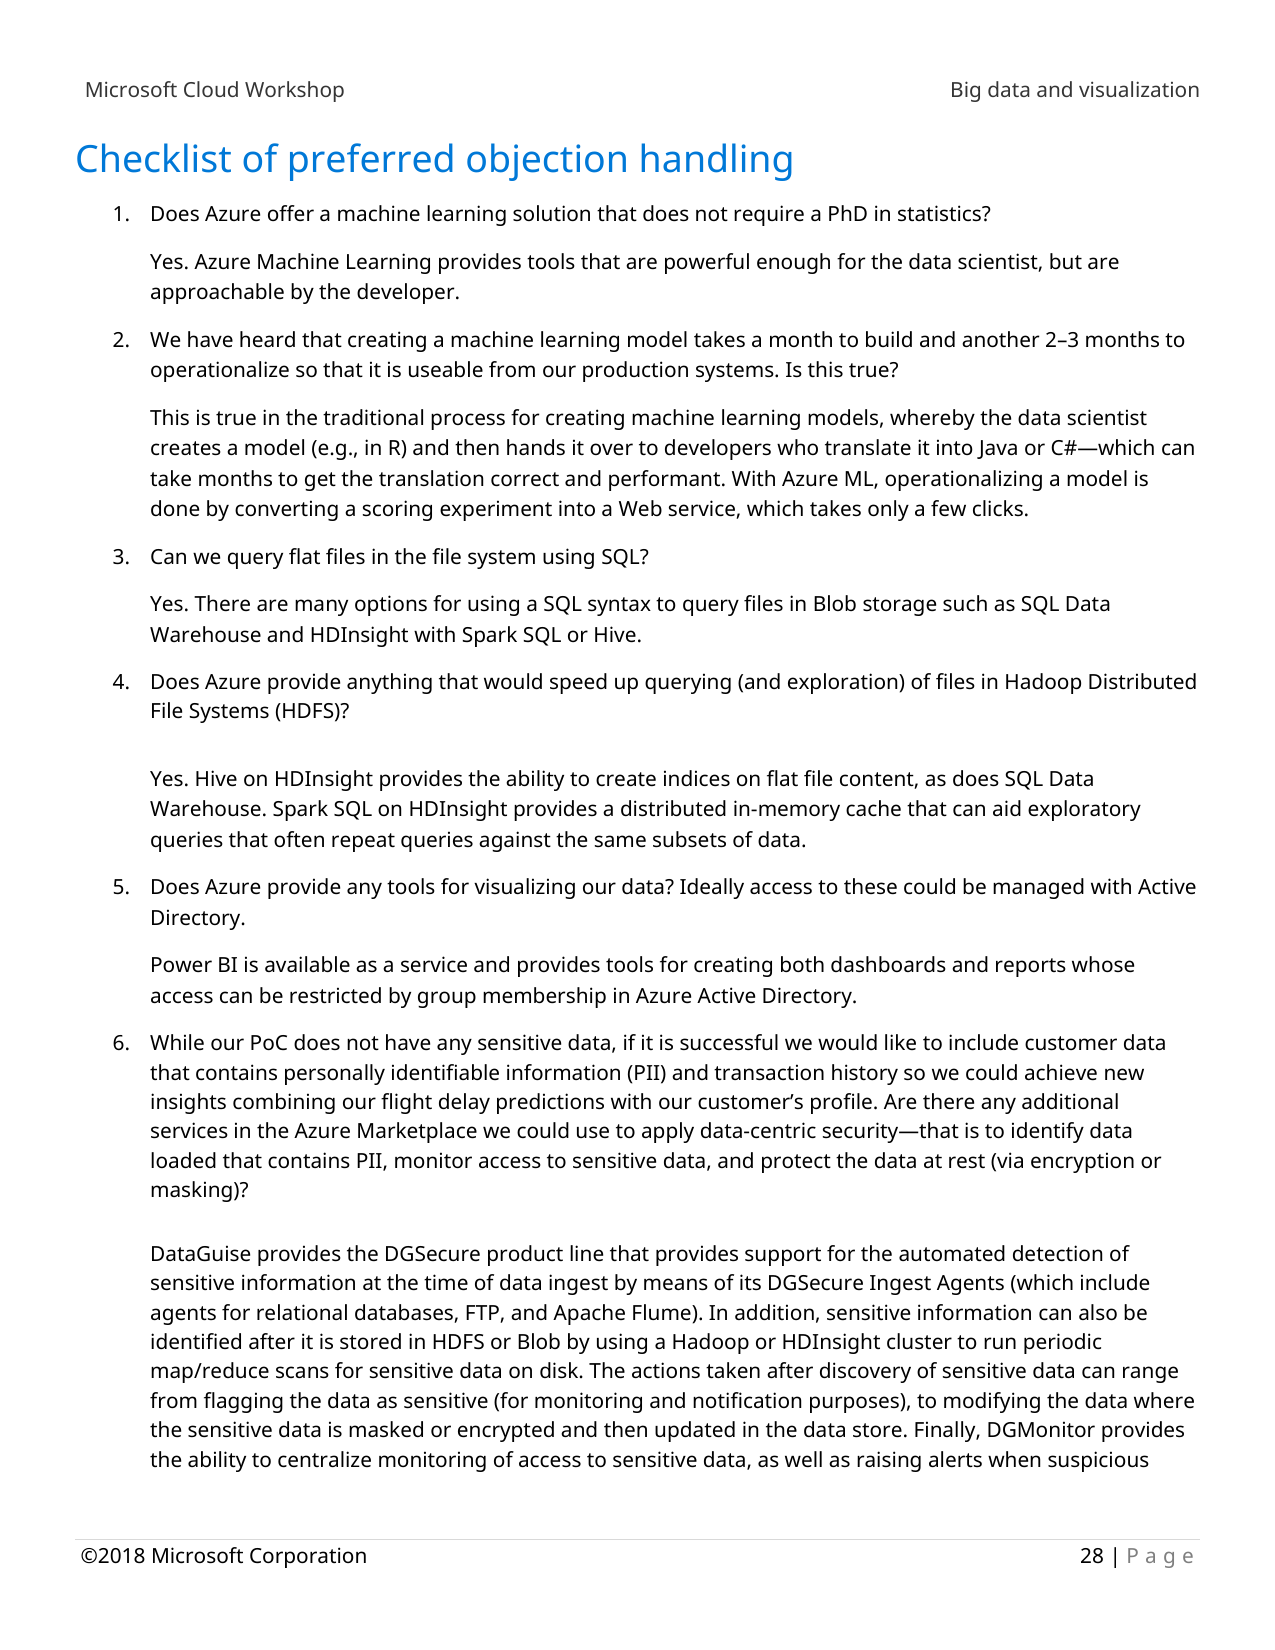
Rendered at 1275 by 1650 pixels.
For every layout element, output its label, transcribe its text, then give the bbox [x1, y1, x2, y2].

list Does Azure provide anything that would speed up querying (and exploration) of files in Hadoop Distributed File Systems (HDFS)? [112, 667, 1199, 725]
list Does Azure offer a machine learning solution that does not require a PhD in statistics? [112, 199, 1200, 228]
text This is true in the traditional process for creating machine learning models, whereby the data scientist creates a model (e.g., in R) and then hands it over to developers who translate it into Java or C#—which can take months to get the translation correct and performant. With Azure ML, operationalizing a model is done by converting a scoring experiment into a Web service, which takes only a few clicks. [150, 403, 1200, 523]
text Yes. Hive on HDInsight provides the ability to create indices on flat file content, as does SQL Data Warehouse. Spark SQL on HDInsight provides a distributed in-memory cache that can aid exploratory queries that often repeat queries against the same subsets of data. [150, 764, 1200, 853]
text Yes. There are many options for using a SQL syntax to query files in Blob storage such as SQL Data Warehouse and HDInsight with Spark SQL or Hive. [150, 589, 1200, 648]
list Does Azure provide any tools for visualizing our data? Ideally access to these could be managed with Active Directory. [112, 872, 1200, 931]
list While our PoC does not have any sensitive data, if it is successful we would like to include customer data that contains personally identifiable information (PII) and transaction history so we could achieve new insights combining our flight delay predictions with our customer’s profile. Are there any additional services in the Azure Marketplace we could use to apply data-centric security—that is to identify data loaded that contains PII, monitor access to sensitive data, and protect the data at rest (via encryption or masking)? [112, 1028, 1199, 1204]
text Power BI is available as a service and provides tools for creating both dashboards and reports whose access can be restricted by group membership in Azure Active Directory. [150, 950, 1200, 1009]
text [150, 1239, 1199, 1473]
text Yes. Azure Machine Learning provides tools that are powerful enough for the data scientist, but are approachable by the developer. [150, 247, 1200, 306]
list Can we query flat files in the file system using SQL? [112, 542, 1200, 570]
subtitle Checklist of preferred objection handling [75, 132, 1200, 183]
list We have heard that creating a machine learning model takes a month to build and another 2–3 months to operationalize so that it is useable from our production systems. Is this true? [112, 325, 1200, 384]
